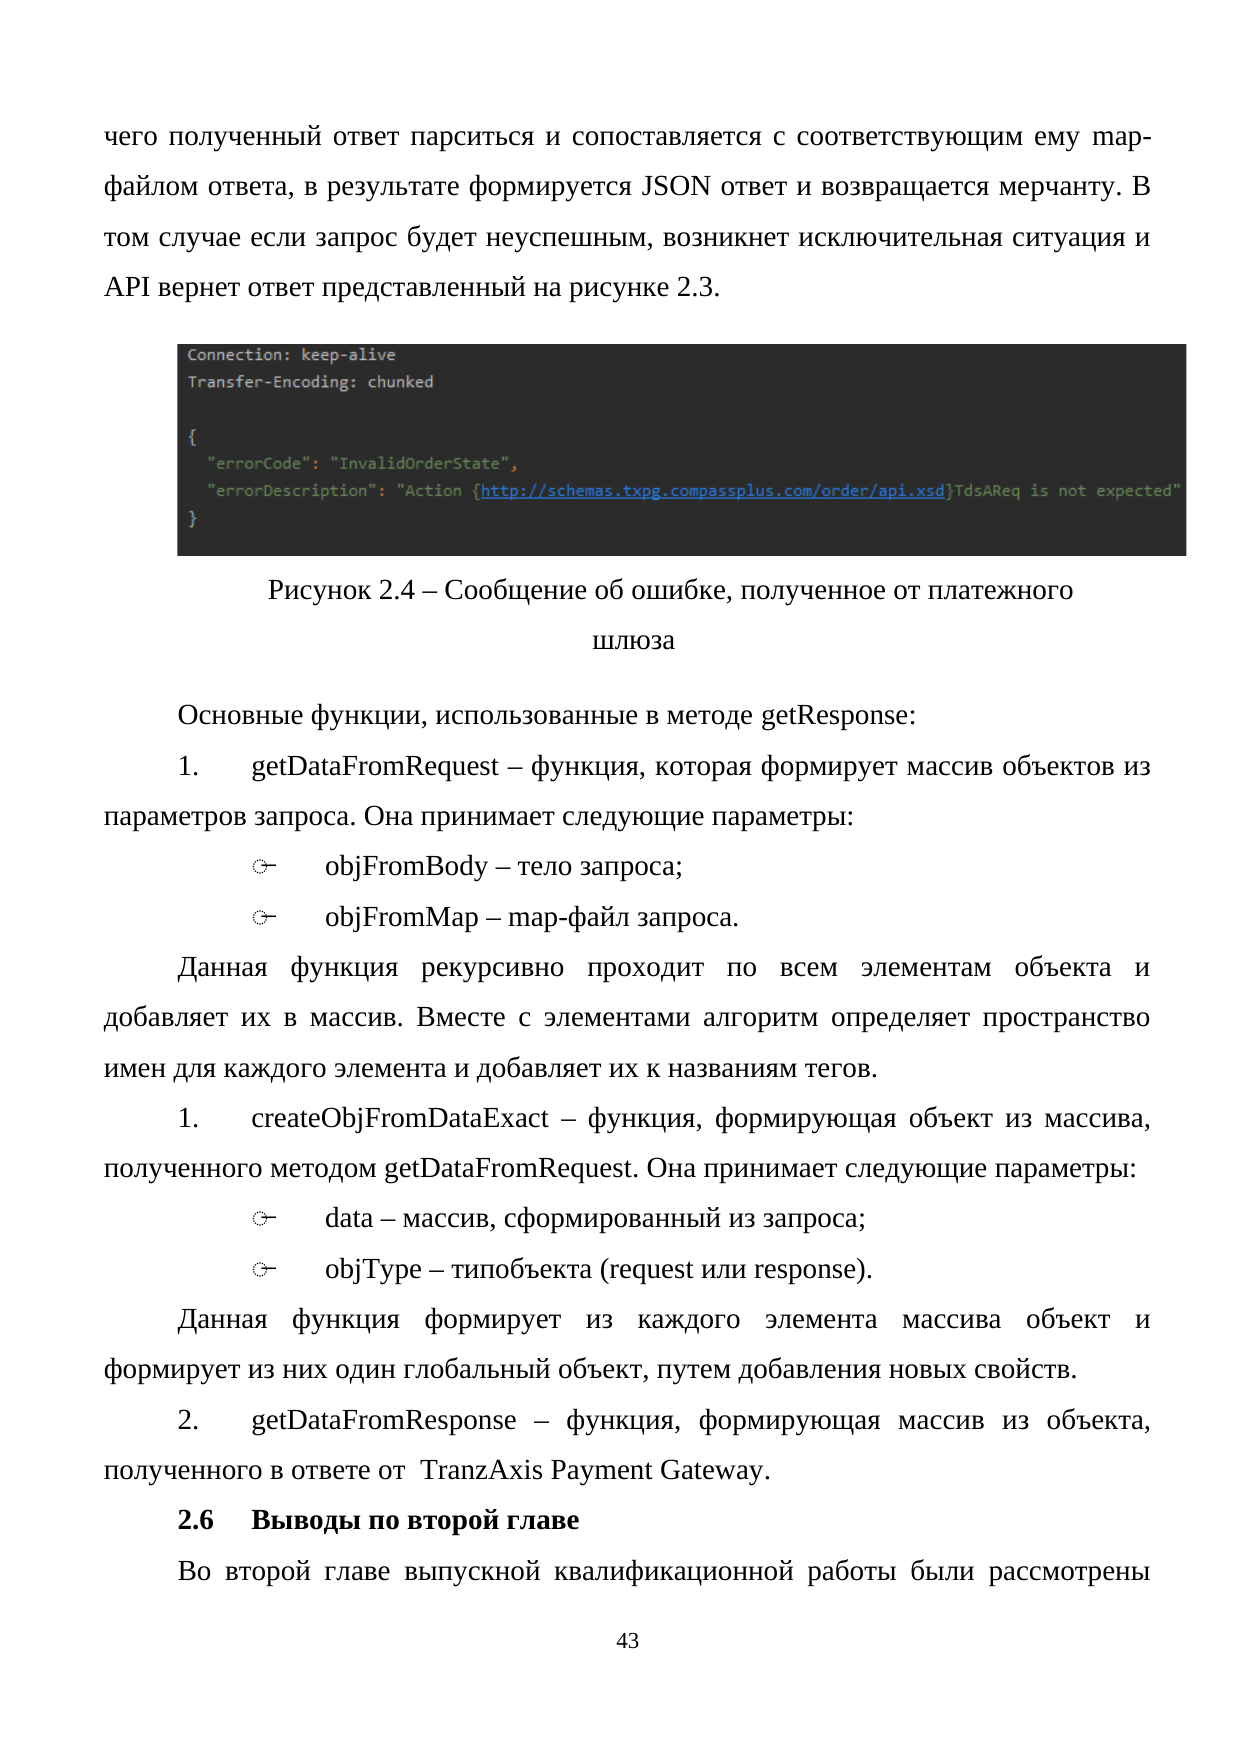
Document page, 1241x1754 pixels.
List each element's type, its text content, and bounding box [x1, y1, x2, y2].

list getDataFromResponse – функция, формирующая массив из объекта, полученного в ответе от TranzAxis Payment Gateway. [103, 1402, 1152, 1486]
picture [177, 344, 1187, 556]
list objFromMap – map-файл запроса. [177, 899, 1152, 932]
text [103, 1553, 1152, 1586]
subtitle Выводы по второй главе [103, 1502, 1152, 1536]
list data – массив, сформированный из запроса; [177, 1201, 1152, 1234]
list getDataFromRequest – функция, которая формирует массив объектов из параметров запроса. Она принимает следующие параметры: [103, 748, 1152, 832]
text Основные функции, использованные в методе getResponse: [103, 697, 1152, 731]
list objType – типобъекта (request или response). [177, 1251, 1152, 1284]
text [103, 118, 1152, 303]
text Данная функция формирует из каждого элемента массива объект и формирует из них один глобальный объект, путем добавления новых свойств. [103, 1301, 1152, 1385]
list objFromBody – тело запроса; [177, 848, 1152, 882]
text Данная функция рекурсивно проходит по всем элементам объекта и добавляет их в массив. Вместе с элементами алгоритм определяет пространство имен для каждого элемента и добавляет их к названиям тегов. [103, 949, 1152, 1083]
list createObjFromDataExact – функция, формирующая объект из массива, полученного методом getDataFromRequest. Она принимает следующие параметры: [103, 1100, 1152, 1184]
text Рисунок 2.4 – Сообщение об ошибке, полученное от платежного шлюза [157, 572, 1110, 656]
